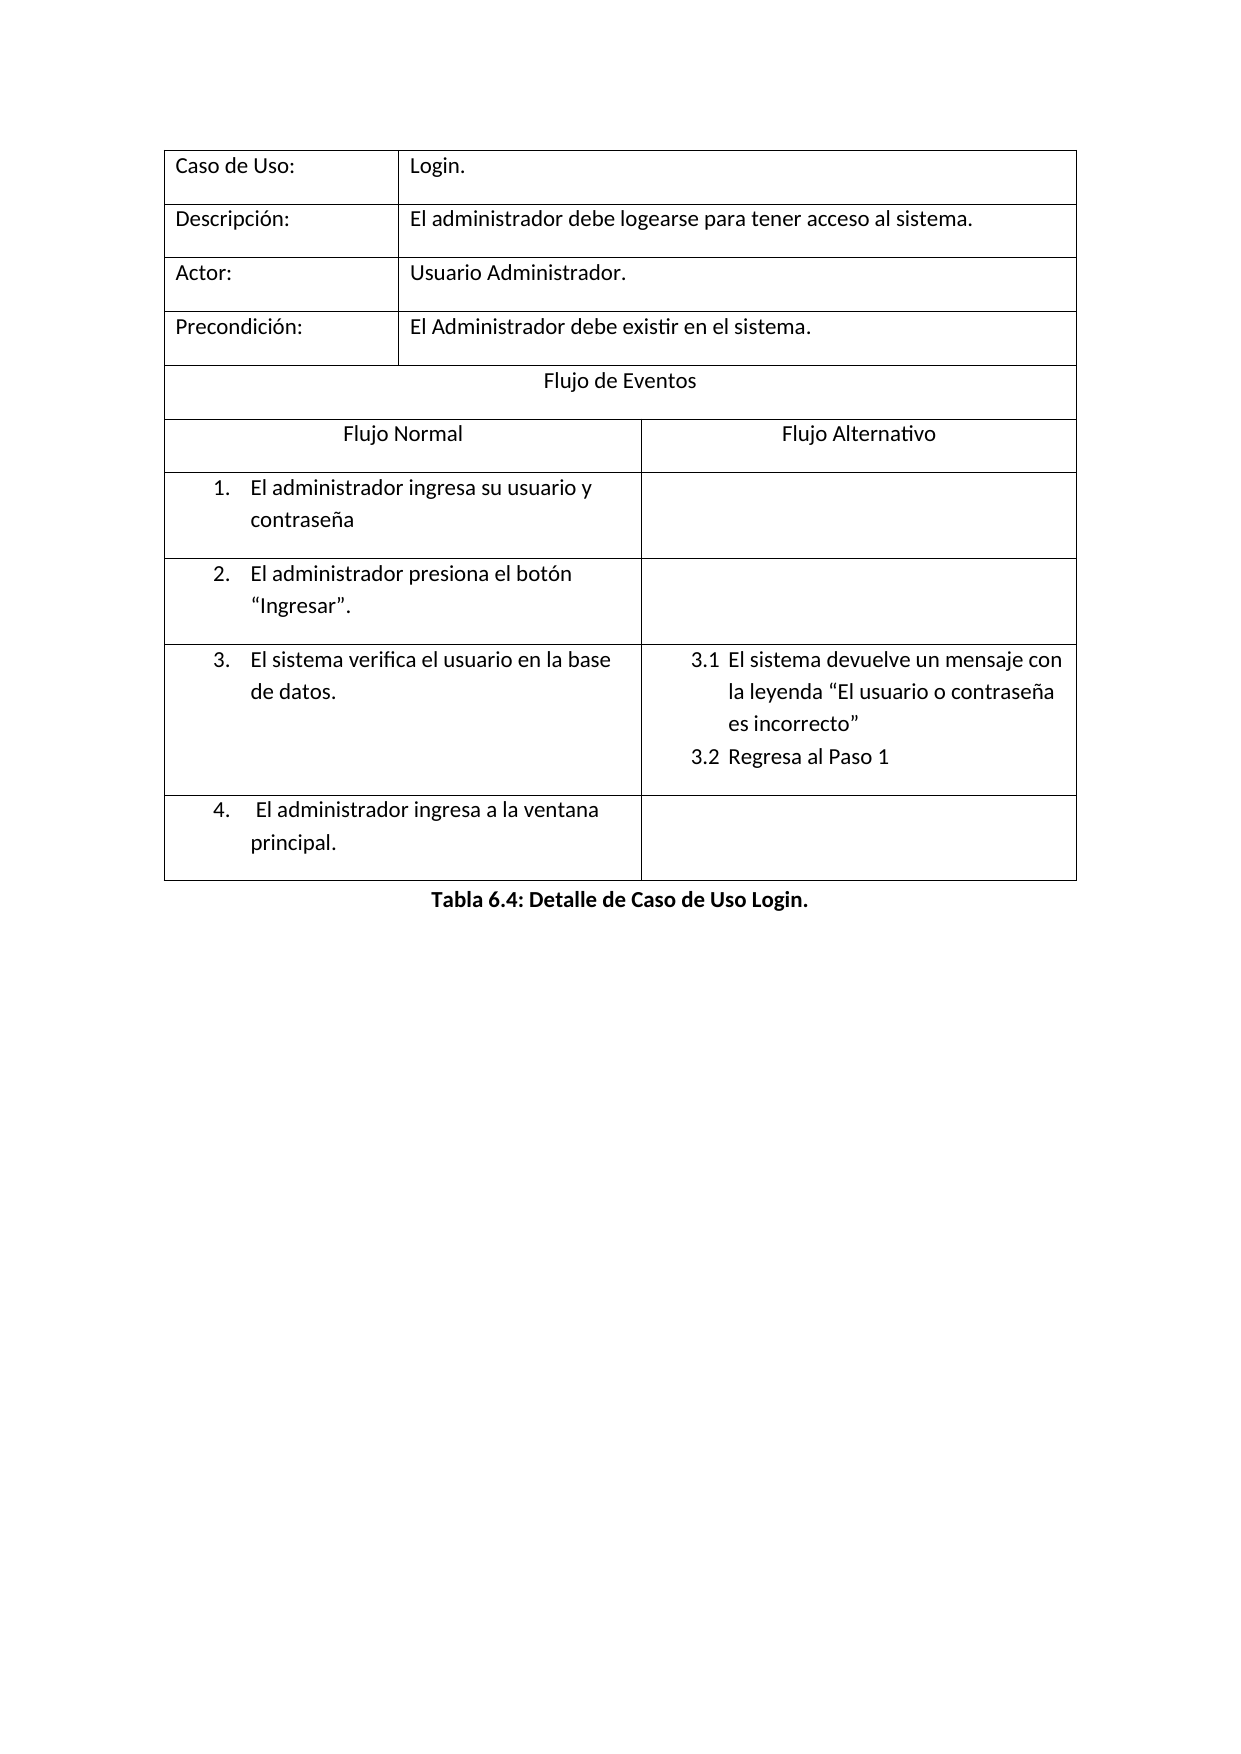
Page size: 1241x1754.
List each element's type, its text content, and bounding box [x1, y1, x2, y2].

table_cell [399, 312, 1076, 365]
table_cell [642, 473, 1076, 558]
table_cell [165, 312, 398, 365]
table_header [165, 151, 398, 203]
text Tabla 6.4: Detalle de Caso de Uso Login. [177, 881, 1063, 914]
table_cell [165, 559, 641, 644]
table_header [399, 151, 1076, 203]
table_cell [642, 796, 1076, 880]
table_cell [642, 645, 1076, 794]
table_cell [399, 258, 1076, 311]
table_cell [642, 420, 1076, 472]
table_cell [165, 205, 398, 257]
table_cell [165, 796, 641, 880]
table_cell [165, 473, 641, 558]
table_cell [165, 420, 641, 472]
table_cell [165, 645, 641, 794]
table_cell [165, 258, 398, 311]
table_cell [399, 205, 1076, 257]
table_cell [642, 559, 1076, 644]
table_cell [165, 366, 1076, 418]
